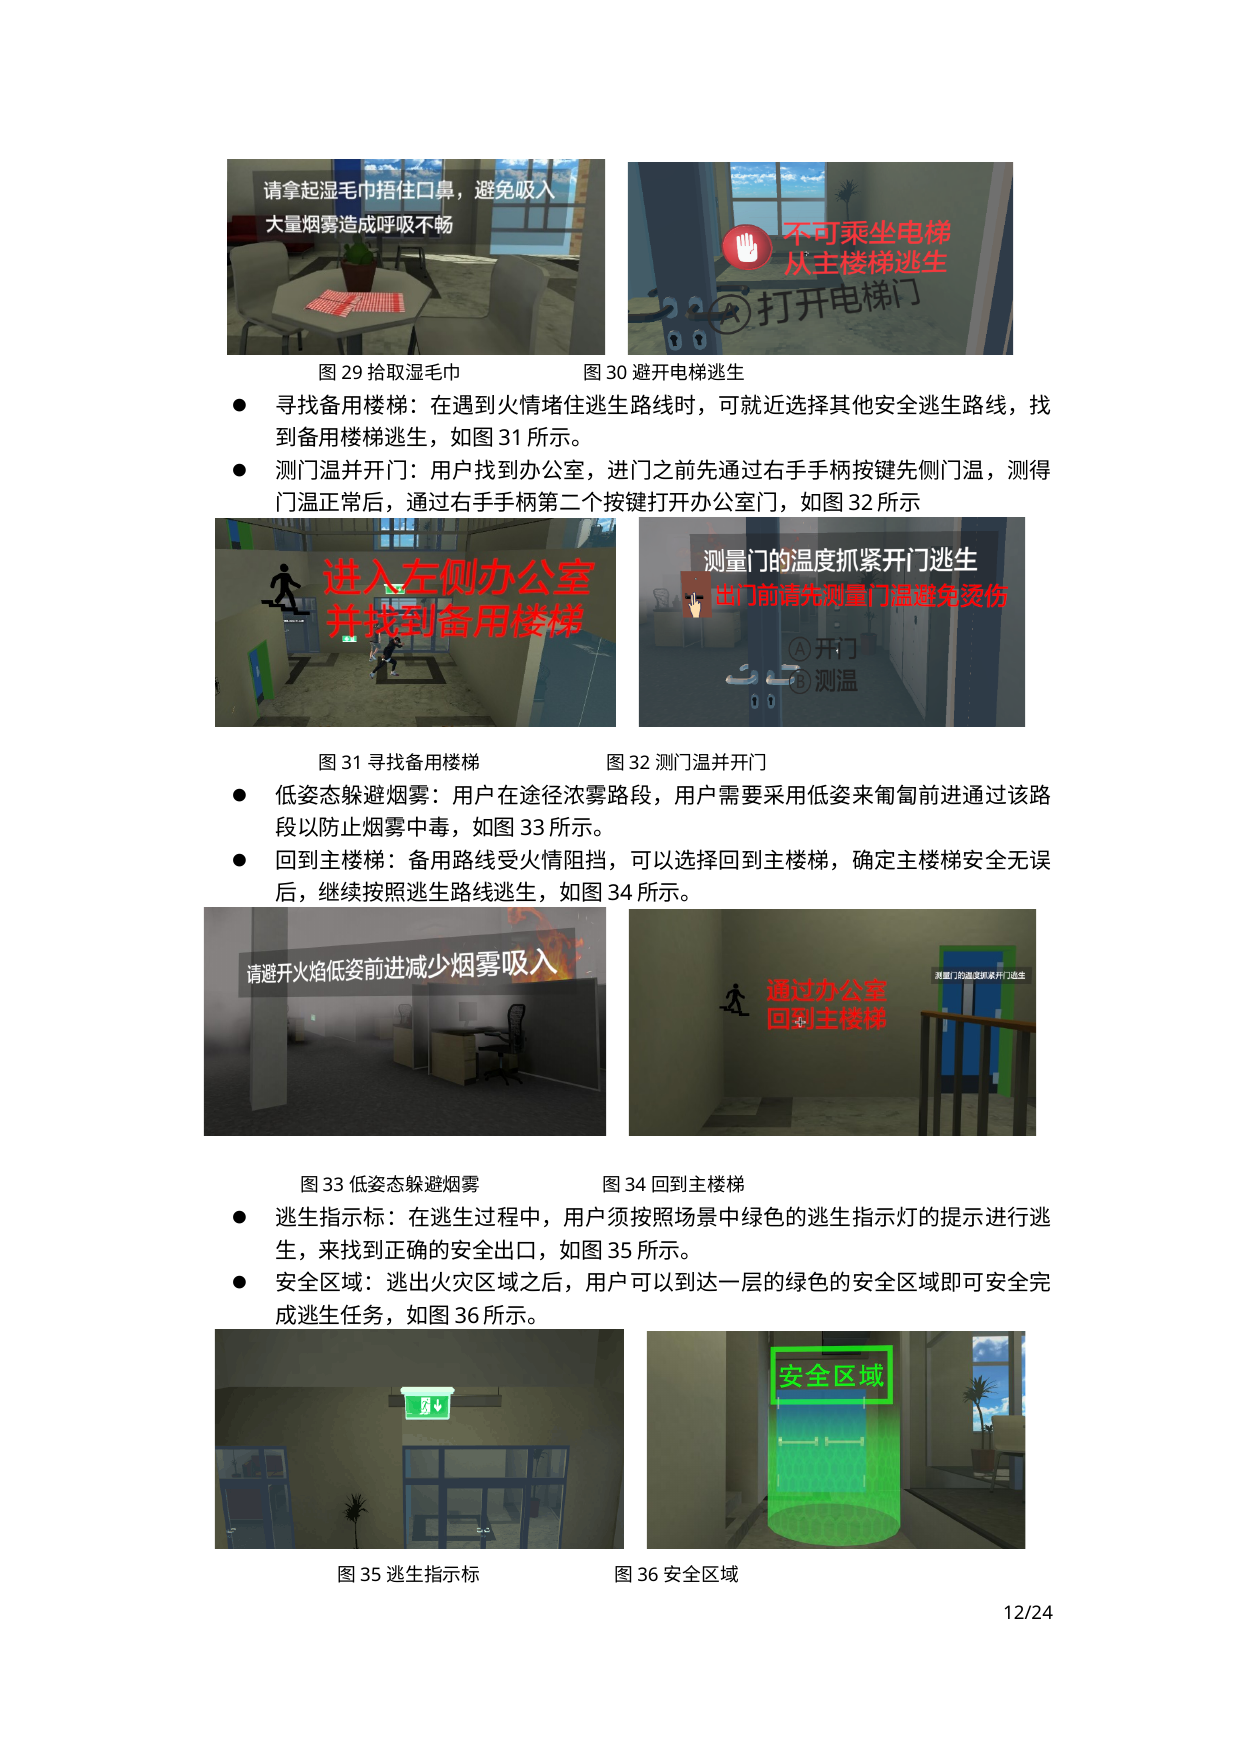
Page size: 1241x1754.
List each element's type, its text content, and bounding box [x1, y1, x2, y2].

list 回到主楼梯：备用路线受火情阻挡，可以选择回到主楼梯，确定主楼梯安全无误后，继续按照逃生路线逃生，如图34所示。 [231, 842, 1053, 907]
list 低姿态躲避烟雾：用户在途径浓雾路段，用户需要采用低姿来匍匐前进通过该路段以防止烟雾中毒，如图33所示。 [231, 777, 1053, 842]
picture [214, 1329, 624, 1549]
picture [203, 907, 607, 1136]
text 图33 低姿态躲避烟雾 图34 回到主楼梯 [187, 1167, 1053, 1200]
list 逃生指示标：在逃生过程中，用户须按照场景中绿色的逃生指示灯的提示进行逃生，来找到正确的安全出口，如图35所示。 [231, 1200, 1053, 1265]
picture [627, 162, 1014, 355]
picture [638, 517, 1025, 727]
text 图35 逃生指示标 图36 安全区域 [187, 1557, 1053, 1590]
list 测门温并开门：用户找到办公室，进门之前先通过右手手柄按键先侧门温，测得门温正常后，通过右手手柄第二个按键打开办公室门，如图32所示 [231, 452, 1053, 517]
list 寻找备用楼梯：在遇到火情堵住逃生路线时，可就近选择其他安全逃生路线，找到备用楼梯逃生，如图31所示。 [231, 387, 1053, 452]
text 图31 寻找备用楼梯 图32 测门温并开门 [187, 745, 1053, 777]
list 安全区域：逃出火灾区域之后，用户可以到达一层的绿色的安全区域即可安全完成逃生任务，如图36所示。 [231, 1265, 1053, 1330]
picture [227, 159, 605, 355]
text 图29 拾取湿毛巾 图30 避开电梯逃生 [187, 355, 1053, 387]
picture [215, 518, 616, 727]
picture [646, 1331, 1026, 1549]
picture [628, 909, 1037, 1136]
